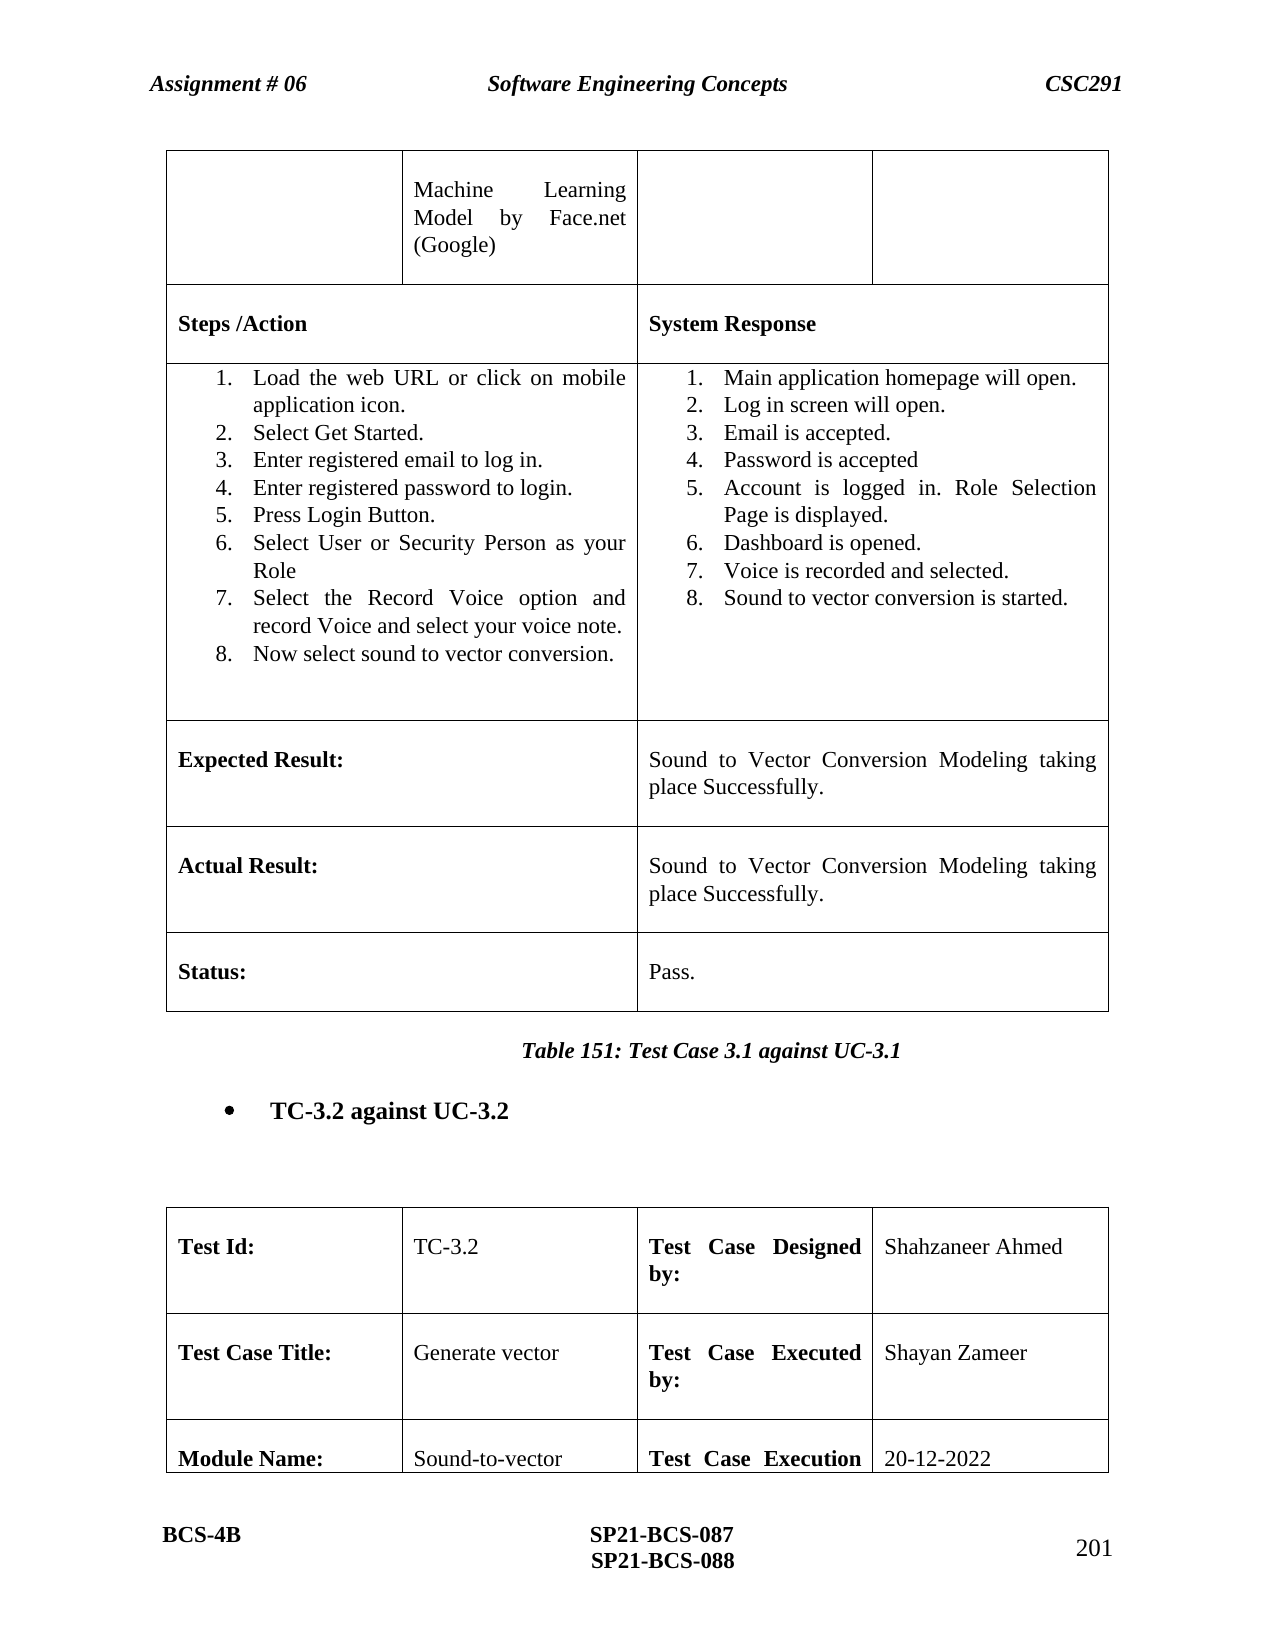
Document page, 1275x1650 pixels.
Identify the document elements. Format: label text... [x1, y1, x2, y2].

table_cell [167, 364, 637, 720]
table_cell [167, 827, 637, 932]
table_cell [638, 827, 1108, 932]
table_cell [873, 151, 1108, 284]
list TC-3.2 against UC-3.2 [225, 1096, 1125, 1124]
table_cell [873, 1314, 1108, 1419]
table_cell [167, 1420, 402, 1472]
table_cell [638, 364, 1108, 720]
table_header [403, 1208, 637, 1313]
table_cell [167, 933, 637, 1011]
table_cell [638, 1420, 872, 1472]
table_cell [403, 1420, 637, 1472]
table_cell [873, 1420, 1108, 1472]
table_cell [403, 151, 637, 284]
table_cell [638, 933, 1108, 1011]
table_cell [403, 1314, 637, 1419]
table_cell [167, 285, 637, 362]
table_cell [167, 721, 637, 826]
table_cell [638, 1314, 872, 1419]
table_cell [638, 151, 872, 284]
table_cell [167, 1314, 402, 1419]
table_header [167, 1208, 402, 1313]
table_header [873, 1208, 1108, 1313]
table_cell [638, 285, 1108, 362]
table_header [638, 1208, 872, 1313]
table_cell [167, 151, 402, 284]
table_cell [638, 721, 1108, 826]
list Table 151: Test Case 3.1 against UC-3.1 [225, 1037, 1125, 1063]
